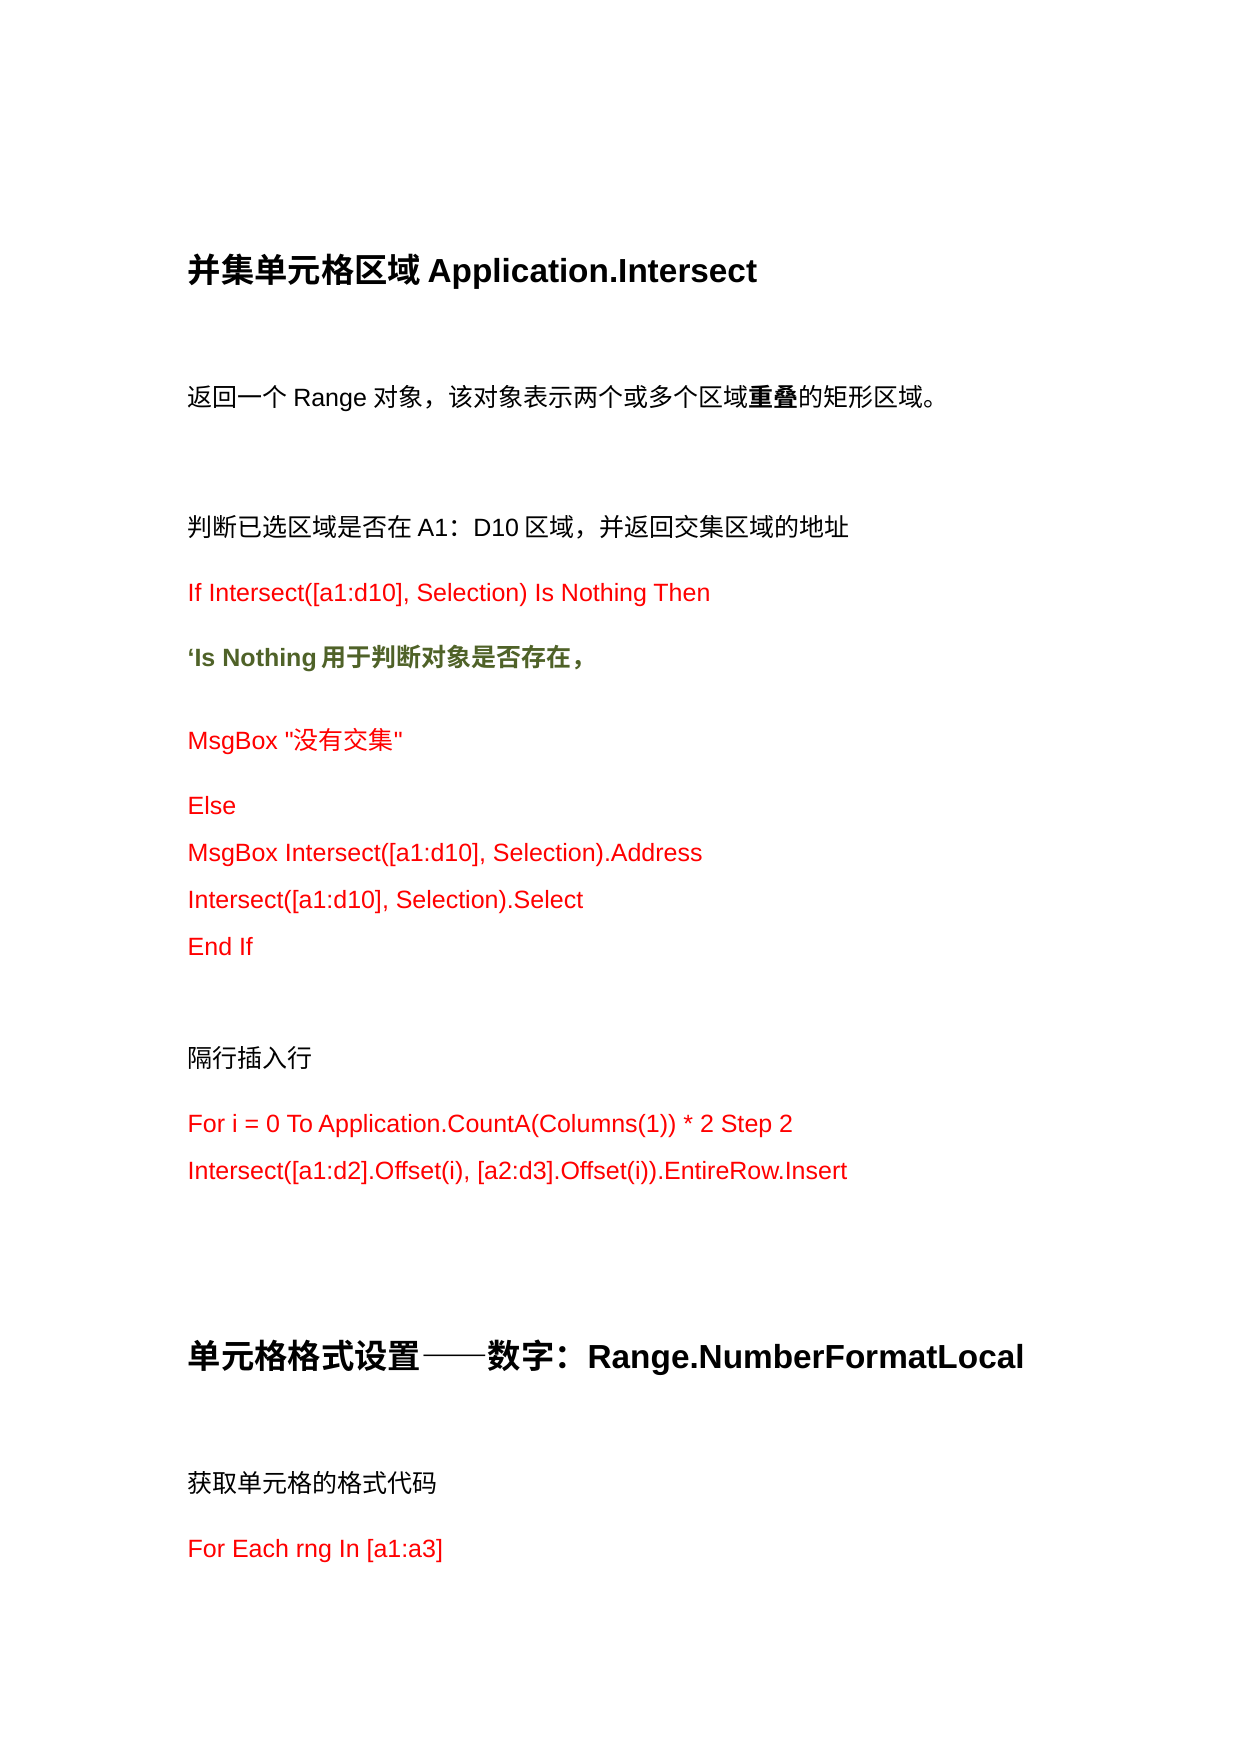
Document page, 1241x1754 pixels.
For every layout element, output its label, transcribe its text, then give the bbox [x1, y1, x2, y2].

text MsgBox "没有交集" [187, 706, 1053, 771]
text 获取单元格的格式代码 [187, 1449, 1053, 1514]
text Intersect([a1:d2].Offset(i), [a2:d3].Offset(i)).EntireRow.Insert [187, 1154, 1053, 1186]
subtitle 并集单元格区域Application.Intersect [187, 236, 1053, 301]
text 返回一个 Range 对象，该对象表示两个或多个区域重叠的矩形区域。 [187, 363, 1053, 428]
text Else [187, 789, 1053, 822]
text 隔行插入行 [187, 1024, 1053, 1089]
text 判断已选区域是否在A1：D10区域，并返回交集区域的地址 [187, 493, 1053, 558]
text If Intersect([a1:d10], Selection) Is Nothing Then [187, 576, 1053, 609]
text End If [187, 930, 1053, 962]
subtitle 单元格格式设置——数字：Range.NumberFormatLocal [187, 1321, 1053, 1386]
text For Each rng In [a1:a3] [187, 1532, 1053, 1564]
text For i = 0 To Application.CountA(Columns(1)) * 2 Step 2 [187, 1107, 1053, 1139]
text ‘Is Nothing用于判断对象是否存在， [187, 623, 1053, 688]
text Intersect([a1:d10], Selection).Select [187, 883, 1053, 916]
text MsgBox Intersect([a1:d10], Selection).Address [187, 836, 1053, 869]
